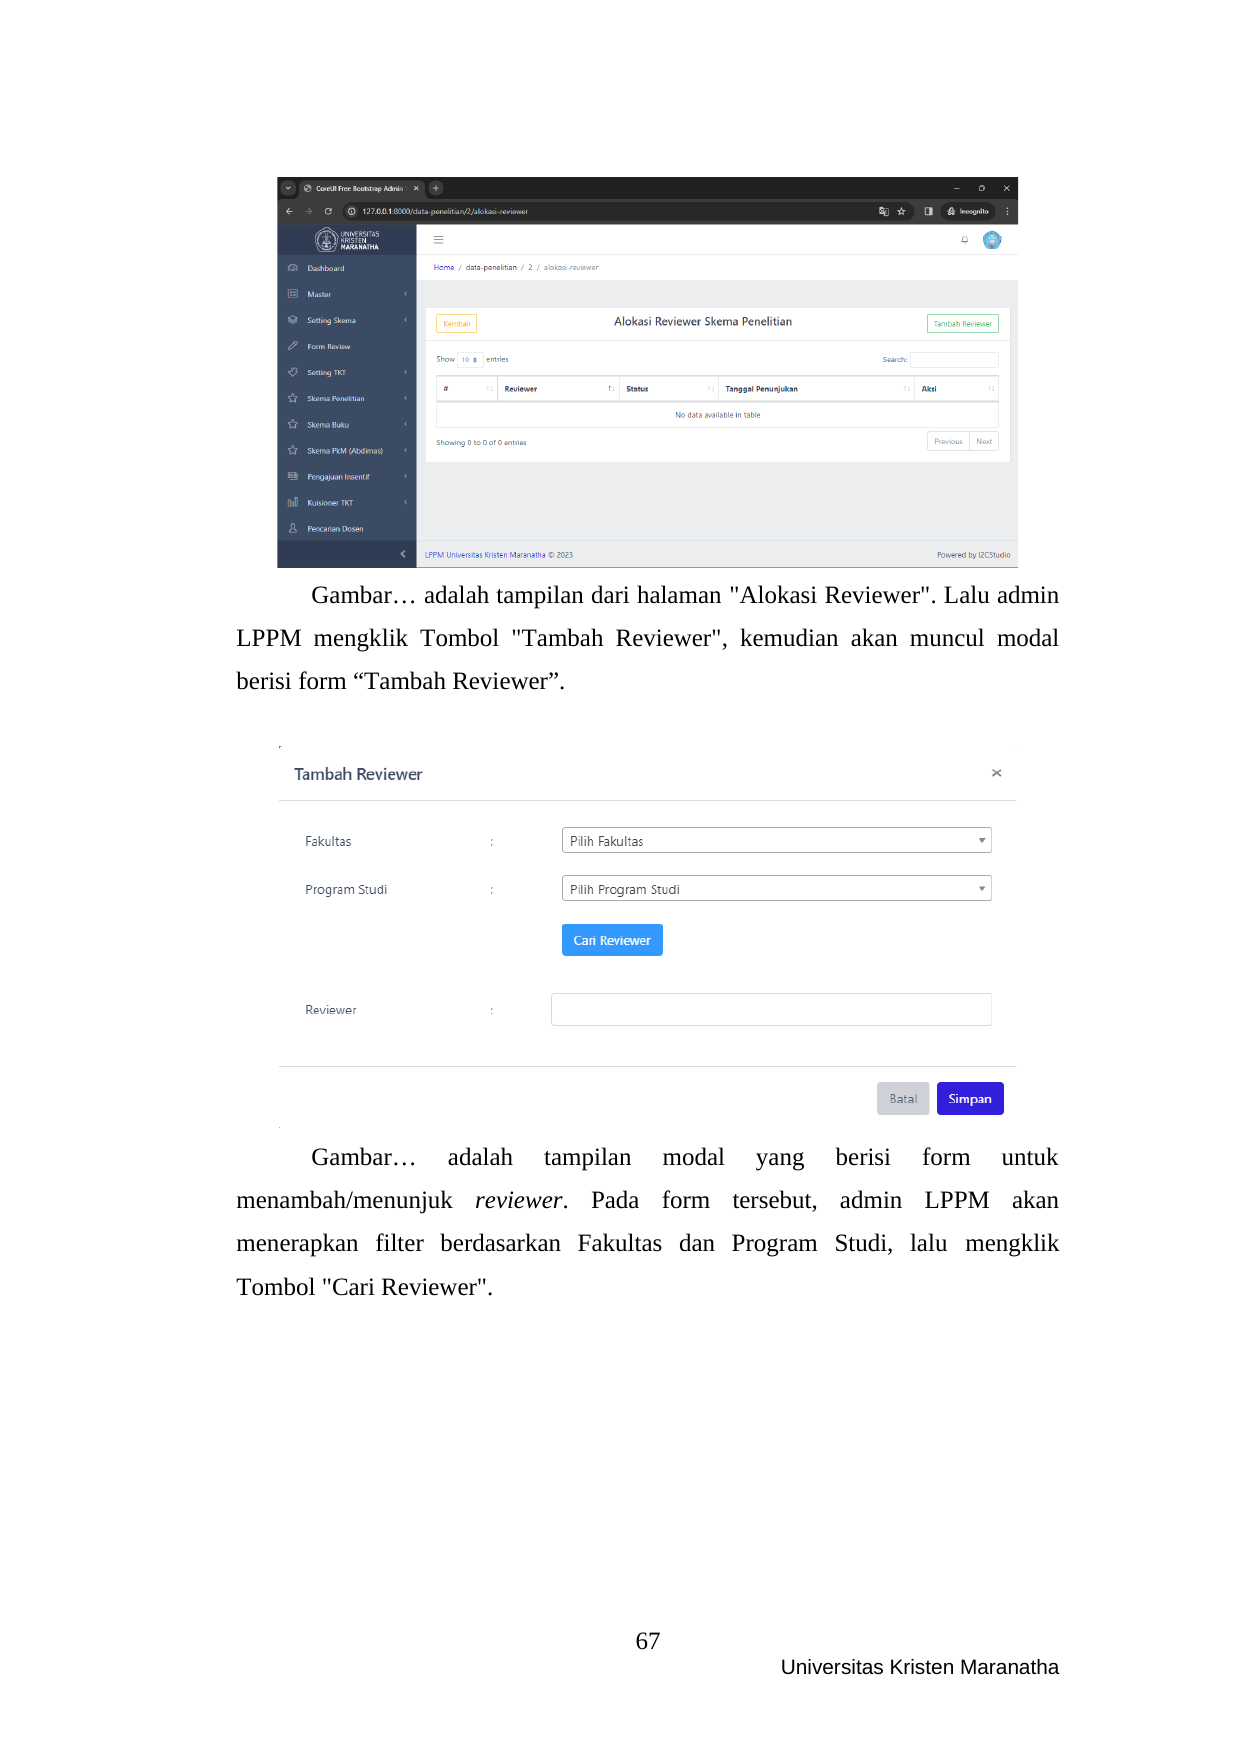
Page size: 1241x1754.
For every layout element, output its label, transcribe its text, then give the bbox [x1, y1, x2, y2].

picture [279, 746, 1017, 1128]
text Gambar… adalah tampilan dari halaman "Alokasi Reviewer". Lalu admin LPPM mengklik Tombol "Tambah Reviewer", kemudian akan muncul modal berisi form “Tambah Reviewer”. [236, 263, 1059, 695]
picture [277, 177, 1019, 568]
text Gambar… adalah tampilan modal yang berisi form untuk menambah/menunjuk reviewer. Pada form tersebut, admin LPPM akan menerapkan filter berdasarkan Fakultas dan Program Studi, lalu mengklik Tombol "Cari Reviewer". [236, 838, 1059, 1300]
